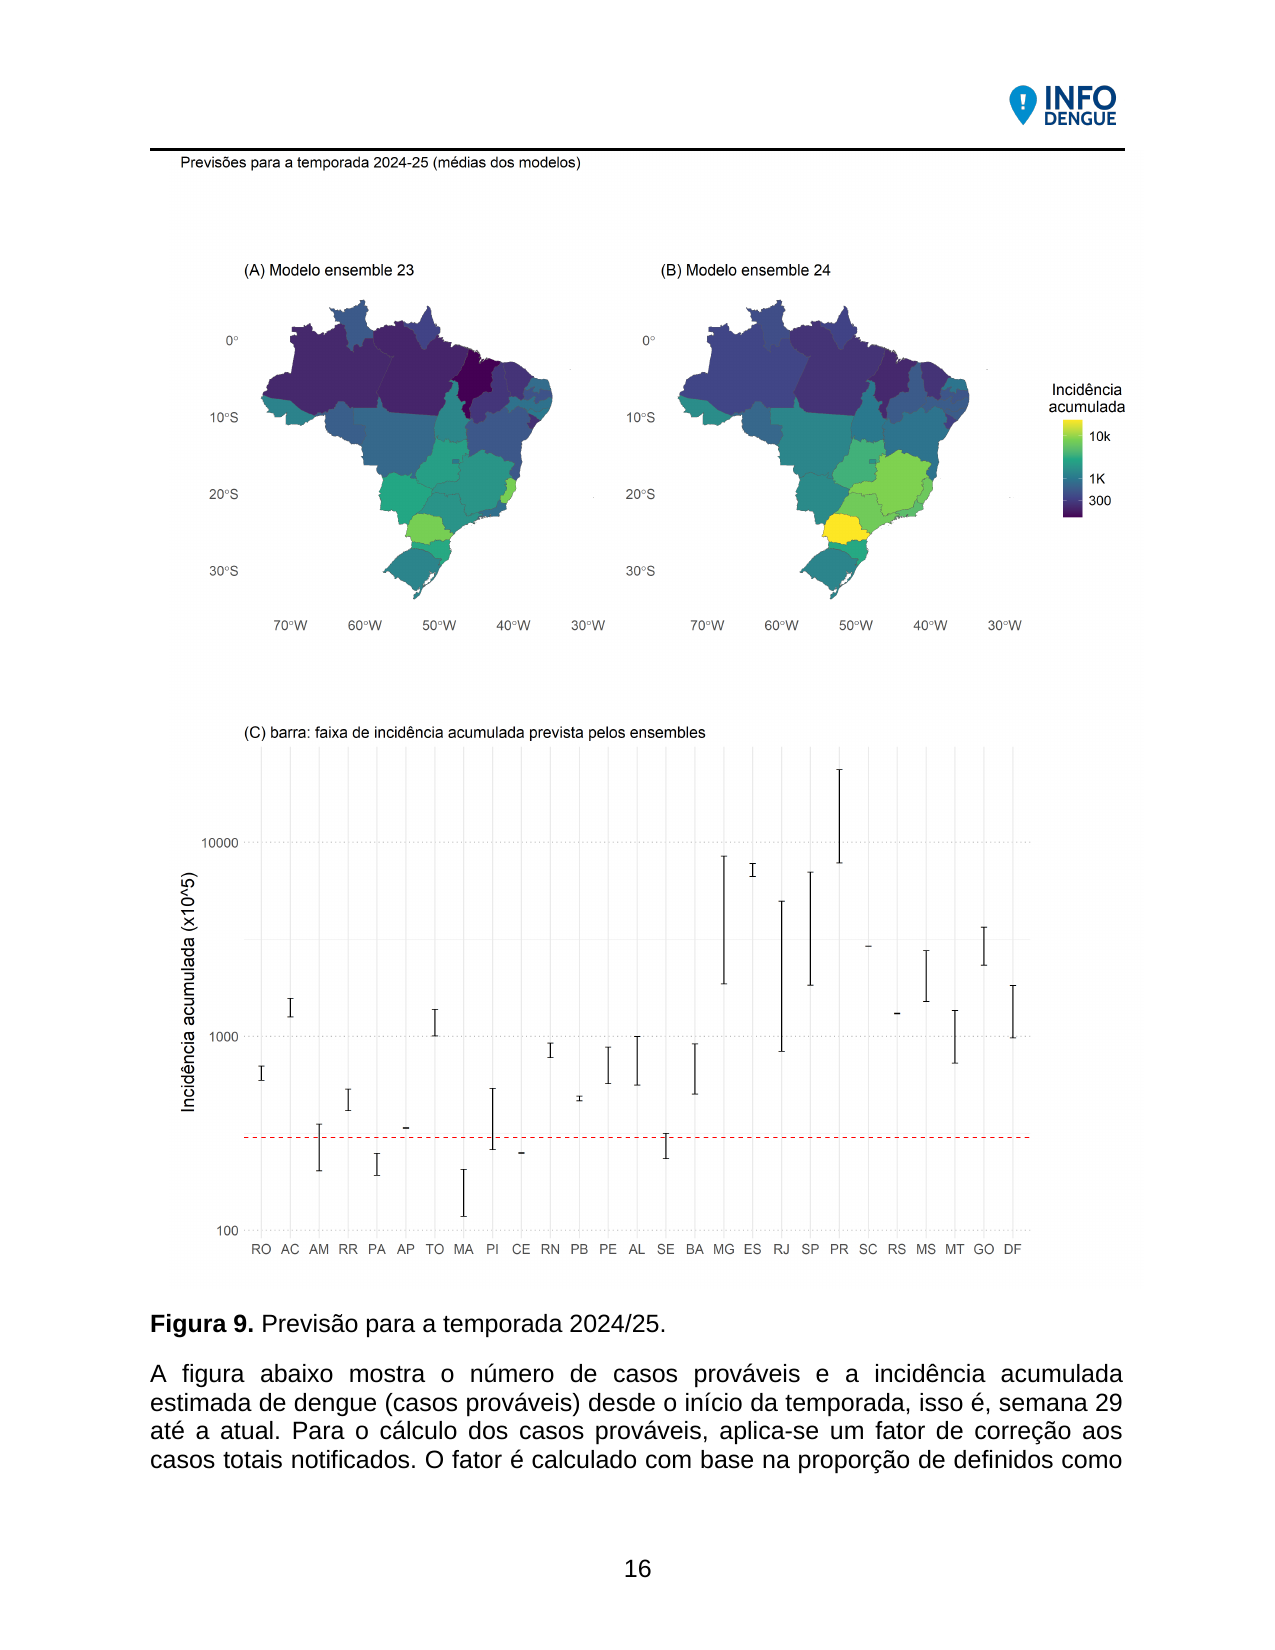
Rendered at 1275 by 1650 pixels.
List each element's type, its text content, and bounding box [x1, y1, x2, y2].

text Figura 9. Previsão para a temporada 2024/25. [150, 1309, 1125, 1338]
picture [168, 150, 1144, 1289]
picture [1000, 75, 1125, 136]
